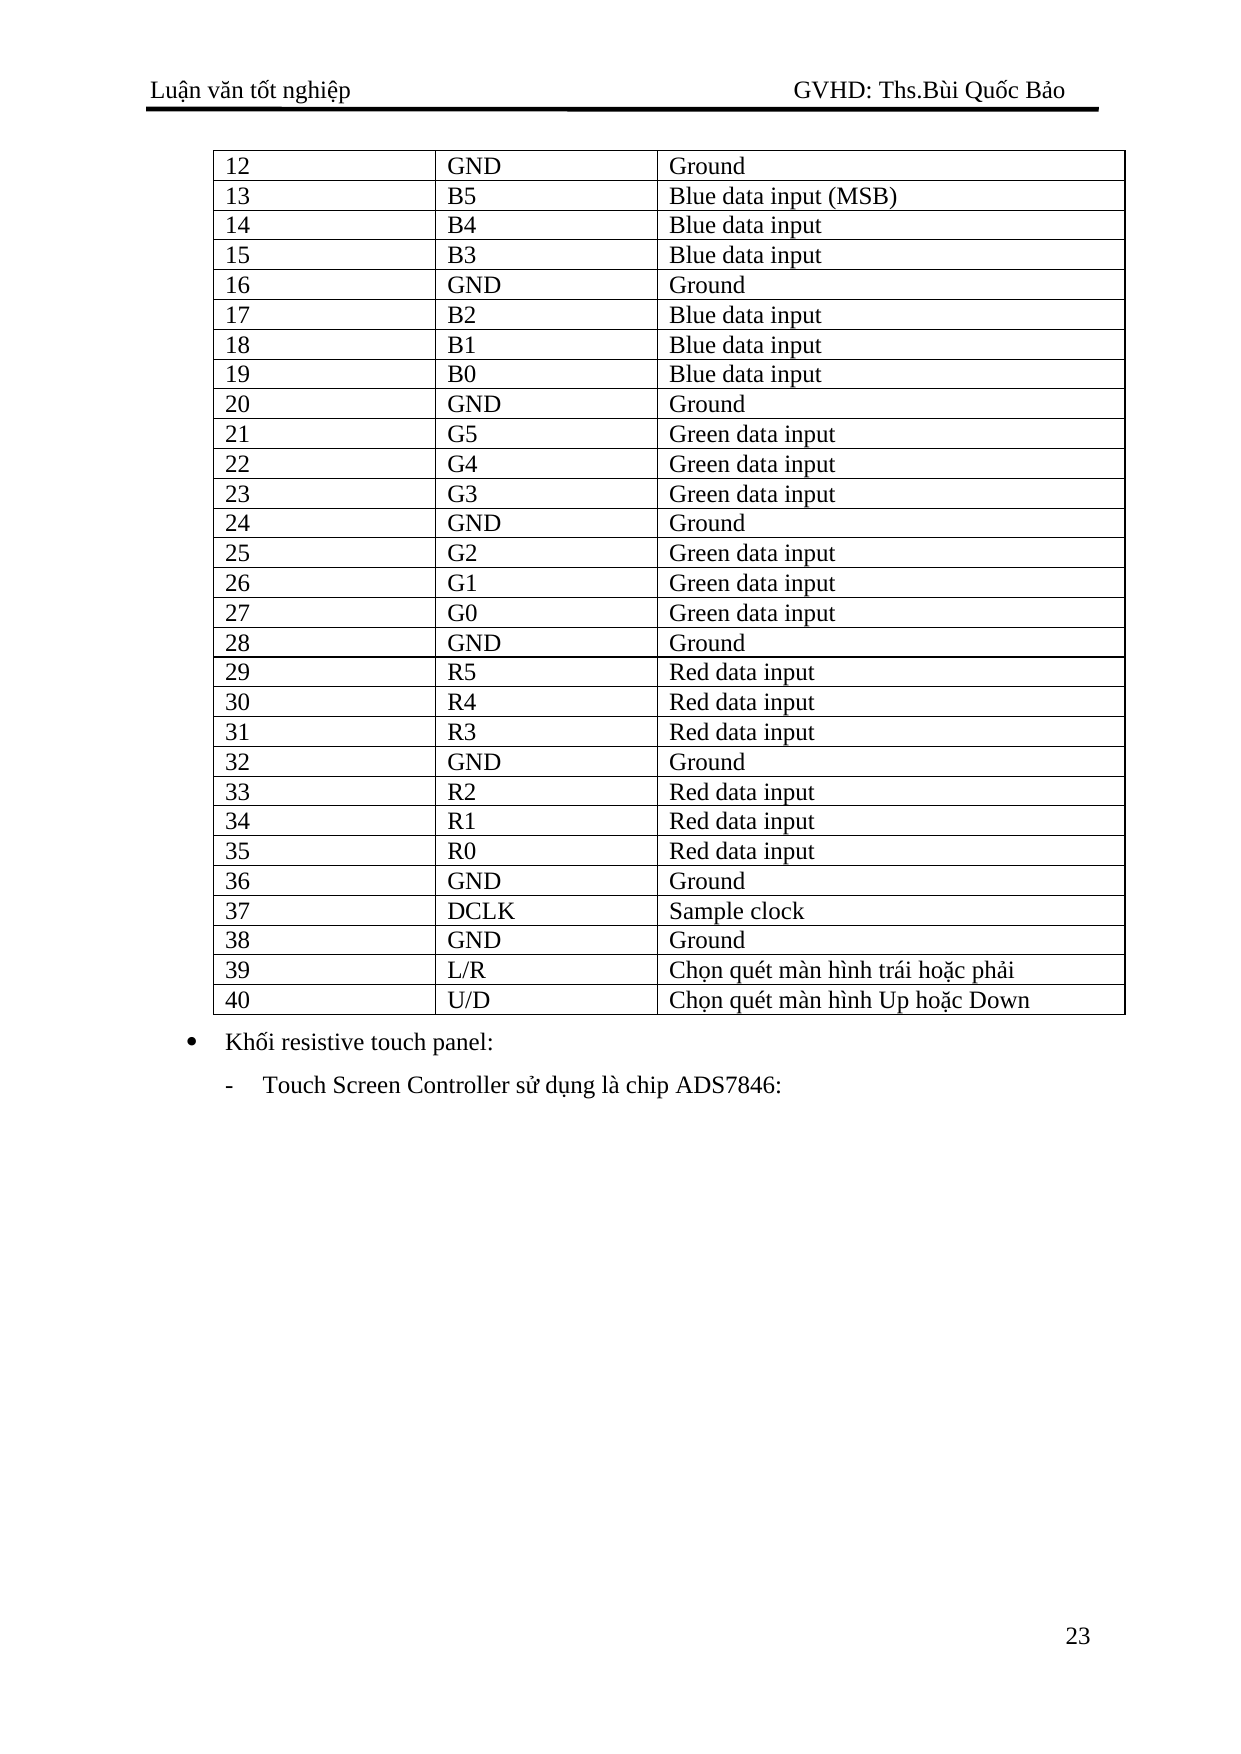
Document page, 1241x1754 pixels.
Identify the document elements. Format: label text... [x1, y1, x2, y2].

table_cell B3 [436, 240, 657, 269]
table_cell 31 [214, 717, 435, 746]
table_cell Ground [658, 151, 1124, 180]
table_cell 12 [214, 151, 435, 180]
table_cell 29 [214, 658, 435, 686]
table_cell 20 [214, 389, 435, 418]
table_cell 24 [214, 509, 435, 537]
table_cell Green data input [658, 598, 1124, 627]
table_cell 30 [214, 687, 435, 716]
table_cell U/D [436, 985, 657, 1014]
table_cell G1 [436, 568, 657, 597]
table_cell Chọn quét màn hình trái hoặc phải [658, 955, 1124, 984]
table_cell R3 [436, 717, 657, 746]
table_cell 38 [214, 926, 435, 954]
table_cell 13 [214, 181, 435, 209]
table_cell 28 [214, 628, 435, 656]
list Khối resistive touch panel: [187, 1027, 1090, 1056]
table_cell Green data input [658, 568, 1124, 597]
table_cell 40 [214, 985, 435, 1014]
table_cell 17 [214, 300, 435, 329]
table_cell B5 [436, 181, 657, 209]
table_cell Blue data input [658, 211, 1124, 239]
table_cell R5 [436, 658, 657, 686]
table_cell 36 [214, 866, 435, 895]
table_cell Ground [658, 389, 1124, 418]
table_cell 37 [214, 896, 435, 924]
table_cell Blue data input [658, 360, 1124, 388]
table_cell Red data input [658, 836, 1124, 865]
table_cell G3 [436, 479, 657, 507]
table_cell R0 [436, 836, 657, 865]
table_cell Green data input [658, 449, 1124, 478]
table_cell B2 [436, 300, 657, 329]
table_cell G2 [436, 538, 657, 567]
table_cell 21 [214, 419, 435, 448]
list Touch Screen Controller sử dụng là chip ADS7846: [225, 1071, 1090, 1099]
table_cell 14 [214, 211, 435, 239]
table_cell Ground [658, 628, 1124, 656]
table_cell Red data input [658, 687, 1124, 716]
table_cell R2 [436, 777, 657, 805]
table_cell 25 [214, 538, 435, 567]
table_cell G0 [436, 598, 657, 627]
table_cell Blue data input (MSB) [658, 181, 1124, 209]
table_cell Ground [658, 509, 1124, 537]
table_cell Blue data input [658, 240, 1124, 269]
table_cell R1 [436, 806, 657, 835]
table_cell Red data input [658, 717, 1124, 746]
table_cell Ground [658, 270, 1124, 299]
table_cell B4 [436, 211, 657, 239]
table_cell 32 [214, 747, 435, 776]
table_cell Blue data input [658, 330, 1124, 358]
table_cell GND [436, 926, 657, 954]
table_cell Red data input [658, 806, 1124, 835]
table_cell GND [436, 866, 657, 895]
table_cell 19 [214, 360, 435, 388]
table_cell 26 [214, 568, 435, 597]
table_cell 16 [214, 270, 435, 299]
table_cell 15 [214, 240, 435, 269]
table_cell 27 [214, 598, 435, 627]
table_cell G5 [436, 419, 657, 448]
table_cell B1 [436, 330, 657, 358]
table_cell L/R [436, 955, 657, 984]
table_cell Green data input [658, 419, 1124, 448]
table_cell Red data input [658, 658, 1124, 686]
table_cell 22 [214, 449, 435, 478]
table_cell GND [436, 747, 657, 776]
table_cell Sample clock [658, 896, 1124, 924]
table_cell GND [436, 270, 657, 299]
table_cell GND [436, 509, 657, 537]
table_cell Green data input [658, 479, 1124, 507]
table_cell Ground [658, 866, 1124, 895]
table_cell G4 [436, 449, 657, 478]
table_cell GND [436, 389, 657, 418]
table_cell R4 [436, 687, 657, 716]
table_cell Blue data input [658, 300, 1124, 329]
table_cell Red data input [658, 777, 1124, 805]
table_cell 35 [214, 836, 435, 865]
table_cell Chọn quét màn hình Up hoặc Down [658, 985, 1124, 1014]
table_cell DCLK [436, 896, 657, 924]
table_cell Green data input [658, 538, 1124, 567]
table_cell 33 [214, 777, 435, 805]
table_cell Ground [658, 926, 1124, 954]
table_cell 34 [214, 806, 435, 835]
table_cell GND [436, 628, 657, 656]
table_cell B0 [436, 360, 657, 388]
table_cell 23 [214, 479, 435, 507]
table_cell 39 [214, 955, 435, 984]
table_cell GND [436, 151, 657, 180]
table_cell Ground [658, 747, 1124, 776]
table_cell 18 [214, 330, 435, 358]
